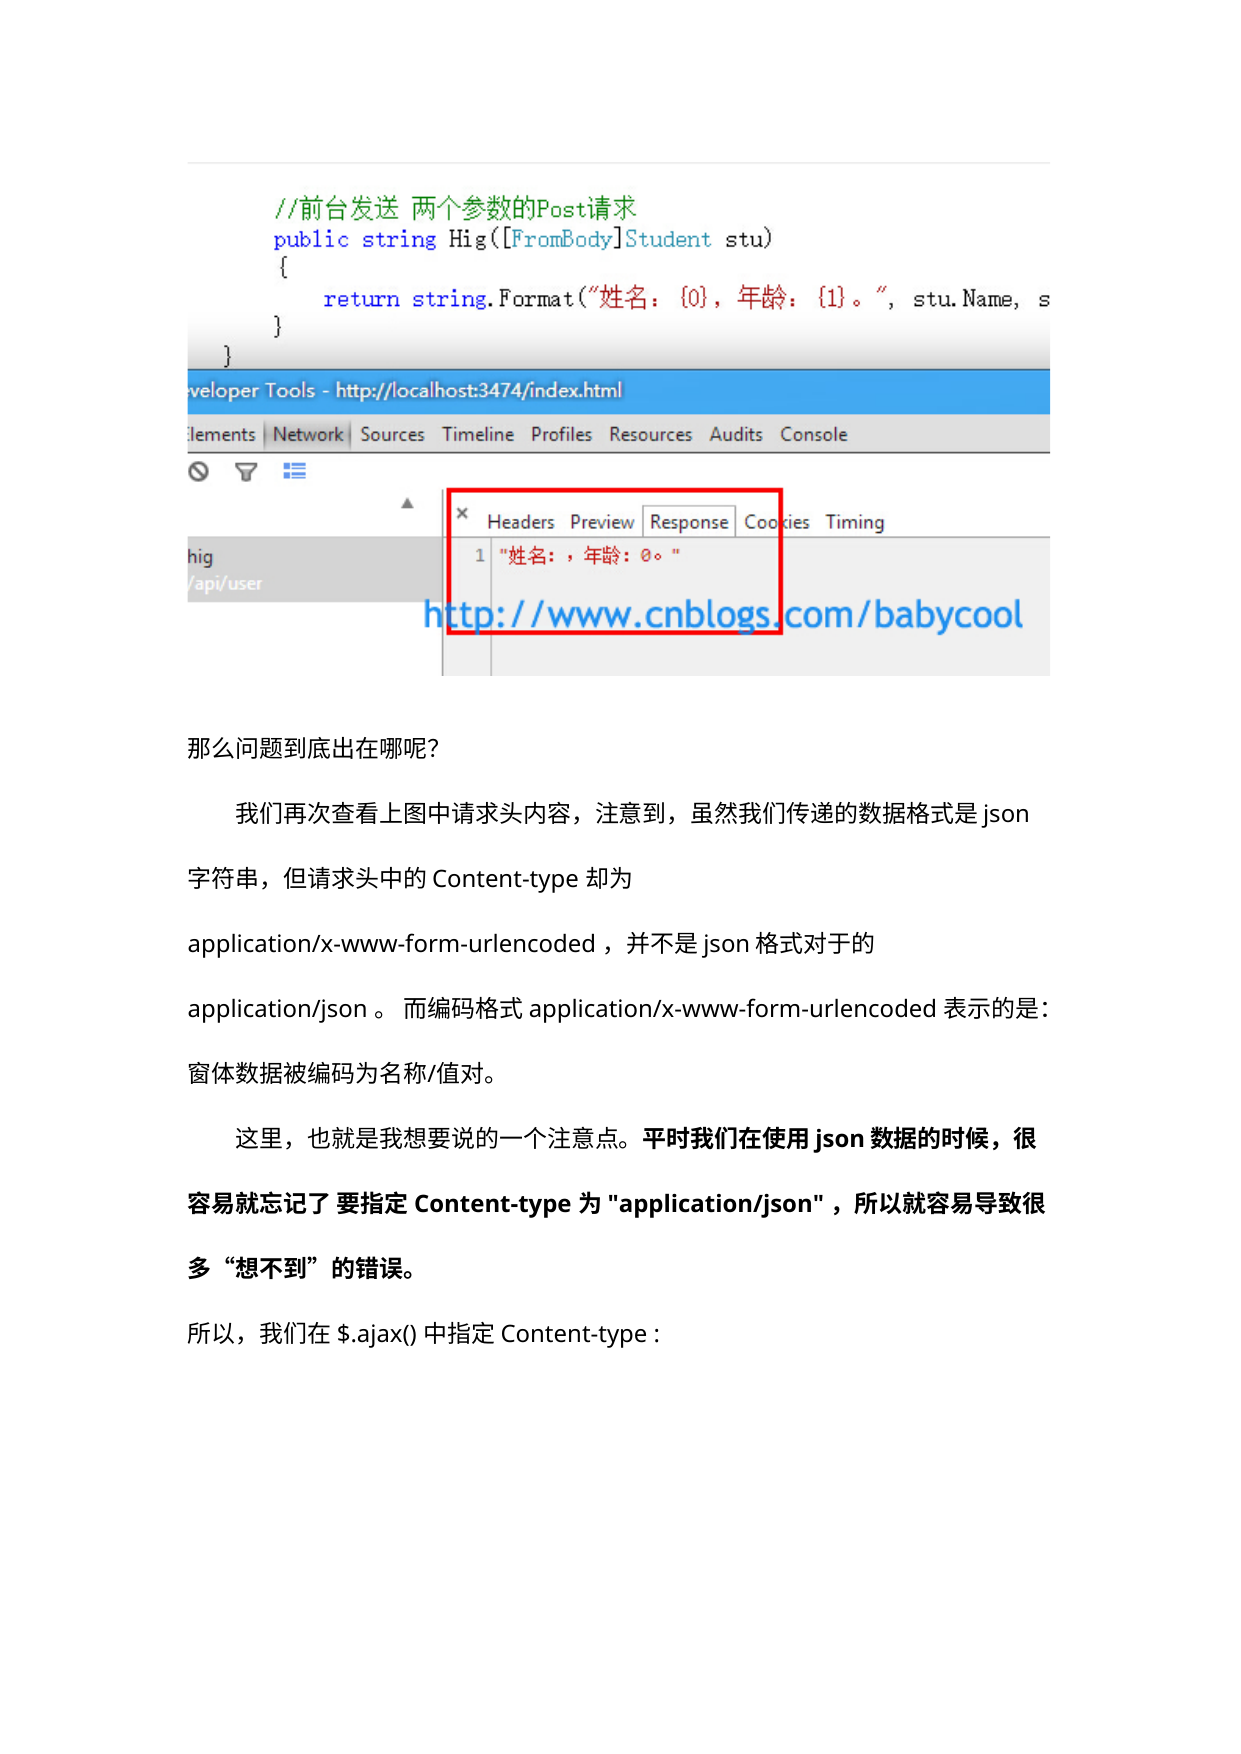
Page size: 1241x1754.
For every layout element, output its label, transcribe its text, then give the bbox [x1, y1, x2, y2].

text 这里，也就是我想要说的一个注意点。平时我们在使用json数据的时候，很容易就忘记了 要指定 Content-type 为 "application/json" ，所以就容易导致很多“想不到”的错误。 [187, 1104, 1053, 1299]
picture [187, 162, 1050, 676]
text 那么问题到底出在哪呢？ [187, 714, 1053, 779]
text application/x-www-form-urlencoded ，并不是json格式对于的 application/json 。 而编码格式 application/x-www-form-urlencoded 表示的是：窗体数据被编码为名称/值对。 [187, 909, 1053, 1104]
text 所以，我们在 $.ajax() 中指定 Content-type : [187, 1299, 1053, 1364]
text 我们再次查看上图中请求头内容，注意到，虽然我们传递的数据格式是json字符串，但请求头中的Content-type 却为 [187, 779, 1053, 909]
